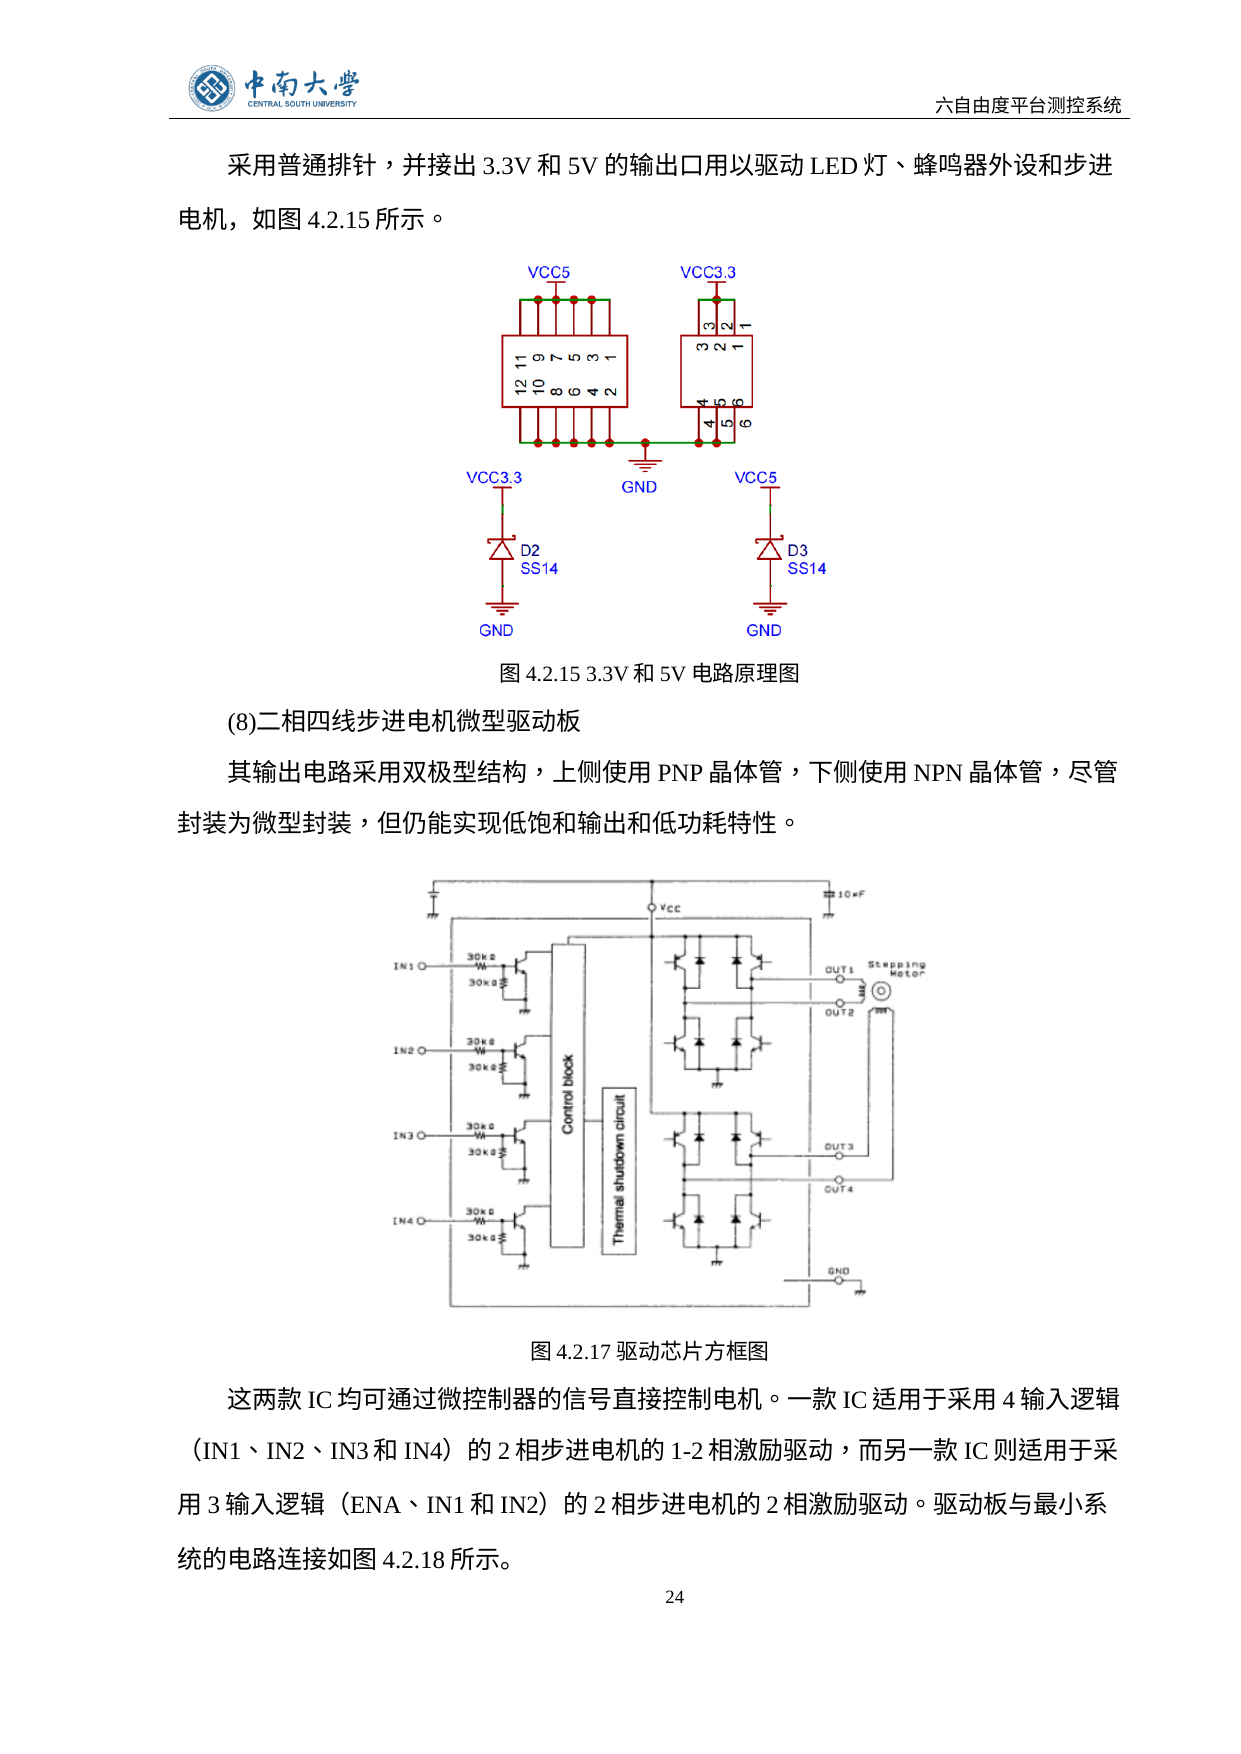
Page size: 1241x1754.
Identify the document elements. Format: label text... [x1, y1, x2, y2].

text (8)二相四线步进电机微型驱动板 [177, 704, 1122, 738]
subtitle 图4.2.17 驱动芯片方框图 [177, 1334, 1122, 1366]
subtitle 图4.2.15 3.3V和5V电路原理图 [177, 656, 1122, 688]
text 其输出电路采用双极型结构，上侧使用PNP晶体管，下侧使用NPN晶体管，尽管封装为微型封装，但仍能实现低饱和输出和低功耗特性。 [177, 755, 1122, 840]
text 这两款IC均可通过微控制器的信号直接控制电机。一款IC适用于采用4输入逻辑（IN1、IN2、IN3和IN4）的2相步进电机的1-2相激励驱动，而另一款IC则适用于采用3输入逻辑（ENA、IN1和IN2）的2相步进电机的2相激励驱动。驱动板与最小系统的电路连接如图4.2.18所示。 [177, 1382, 1122, 1576]
picture [182, 61, 367, 115]
text 采用普通排针，并接出3.3V 和5V 的输出口用以驱动LED灯、蜂鸣器外设和步进电机，如图4.2.15所示。 [177, 148, 1122, 236]
picture [460, 254, 839, 644]
picture [358, 857, 941, 1322]
